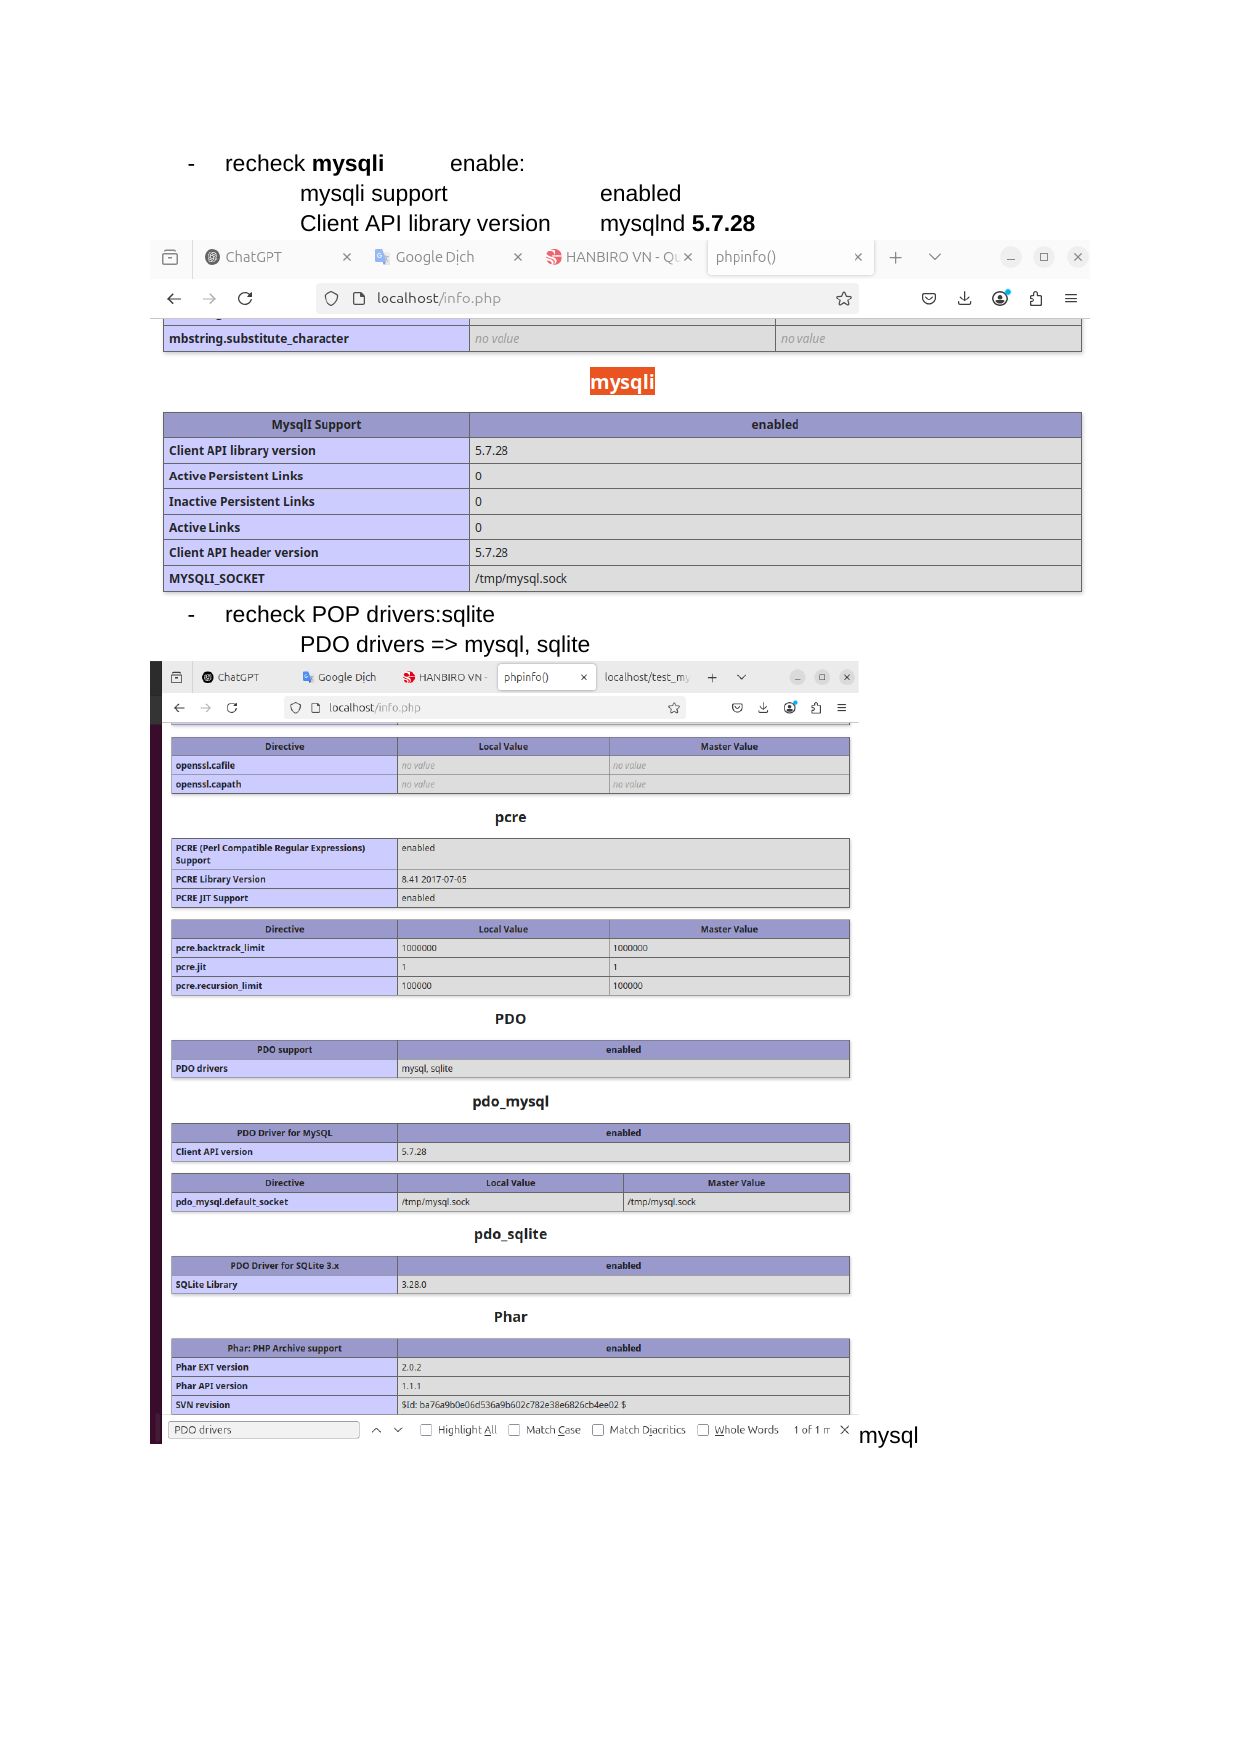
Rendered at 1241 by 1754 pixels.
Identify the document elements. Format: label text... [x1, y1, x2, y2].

picture [150, 240, 1091, 597]
text Client API library version mysqlnd 5.7.28 [225, 210, 1090, 237]
list recheck POP drivers:sqlite [187, 601, 1090, 627]
list recheck mysqli enable: [187, 150, 1090, 176]
text mysqli support enabled [225, 180, 1090, 207]
text PDO drivers => mysql, sqlite [225, 631, 1090, 657]
picture [150, 661, 859, 1444]
